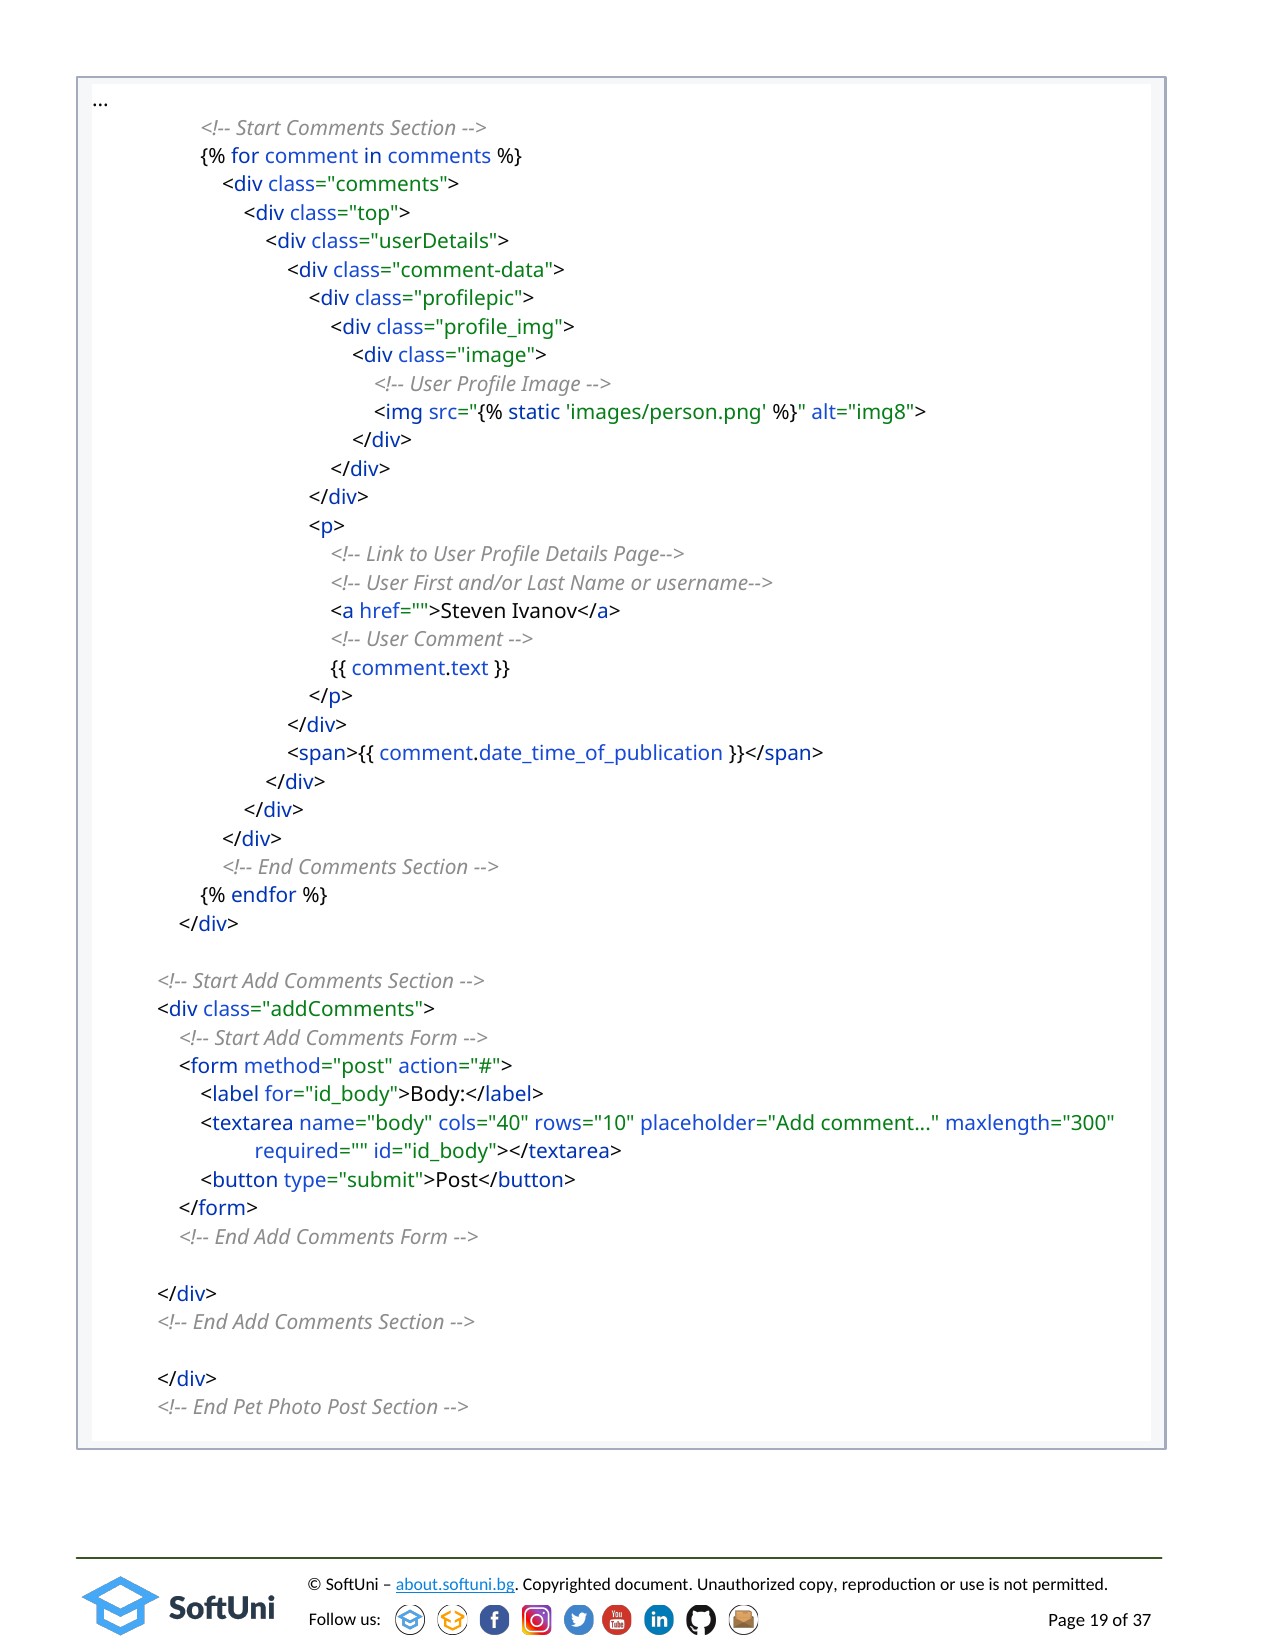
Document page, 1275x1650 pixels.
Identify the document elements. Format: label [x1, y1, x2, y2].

picture [658, 1617, 667, 1626]
picture [665, 1626, 674, 1635]
picture [686, 1605, 716, 1635]
picture [522, 1605, 552, 1635]
picture [644, 1605, 651, 1613]
picture [728, 1605, 759, 1635]
picture [479, 1605, 510, 1635]
picture [602, 1605, 632, 1635]
picture [395, 1605, 425, 1635]
picture [75, 1570, 281, 1641]
picture [564, 1605, 594, 1635]
picture [667, 1605, 674, 1613]
picture [437, 1605, 468, 1635]
picture [644, 1626, 653, 1635]
